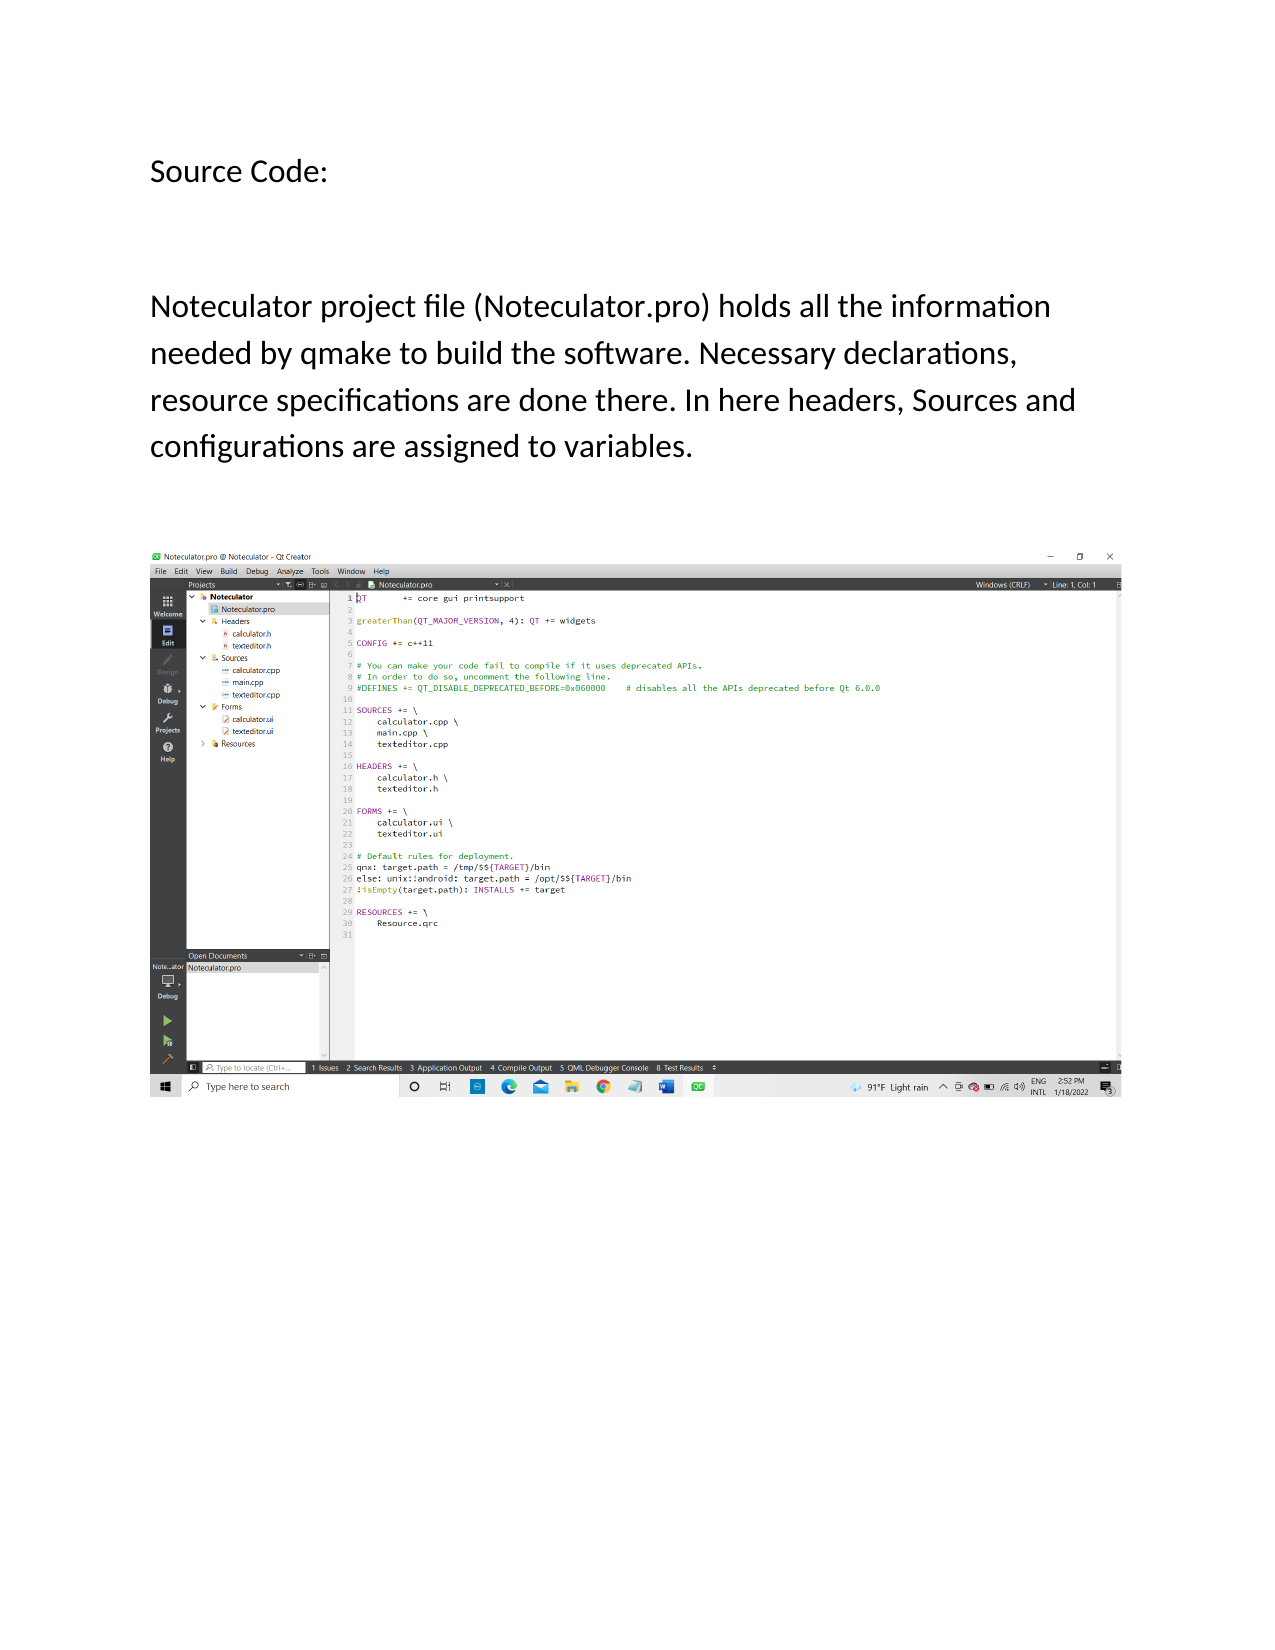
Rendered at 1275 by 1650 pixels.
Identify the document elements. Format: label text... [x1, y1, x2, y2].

text Noteculator project file (Noteculator.pro) holds all the information needed by qmake to build the software. Necessary declarations, resource specifications are done there. In here headers, Sources and configurations are assigned to variables. [150, 285, 1125, 466]
picture [150, 550, 1122, 1097]
text Source Code: [150, 150, 1125, 191]
